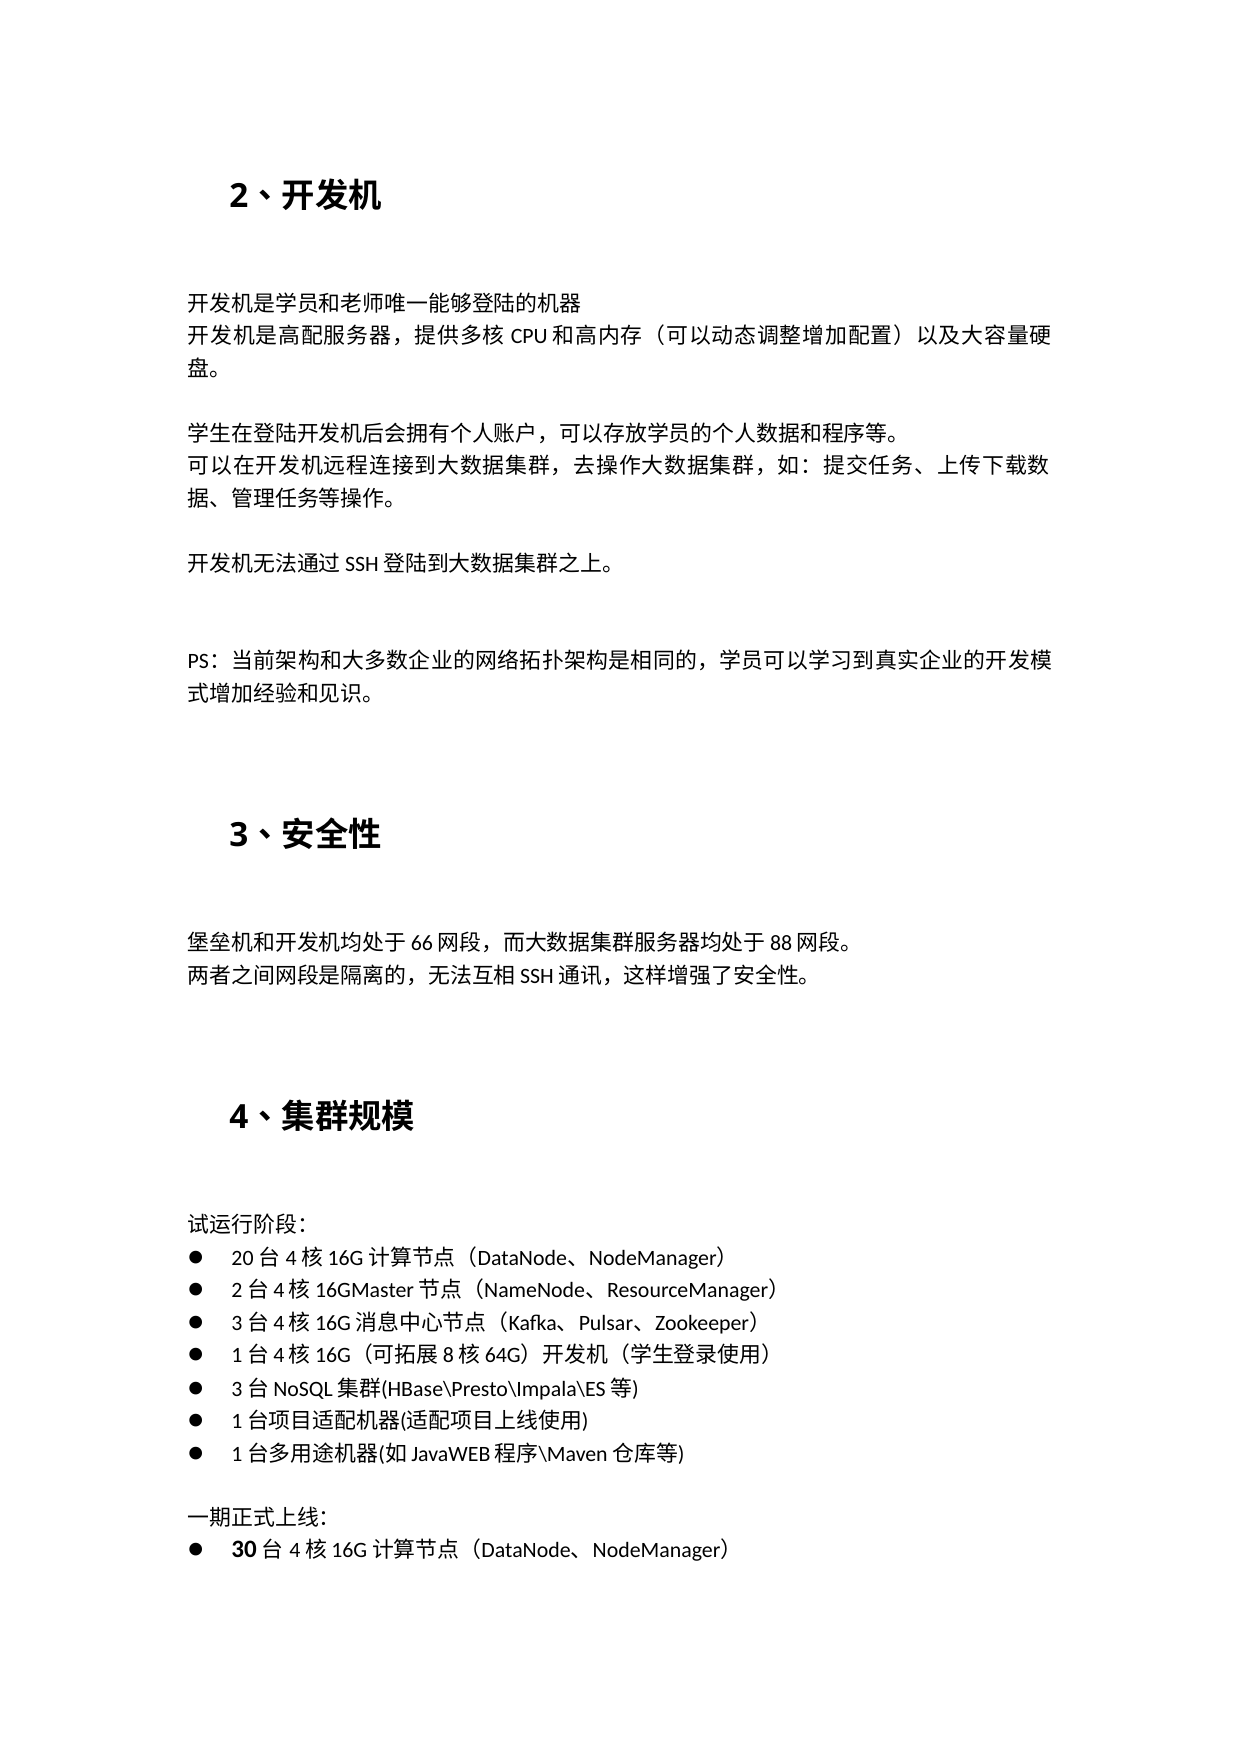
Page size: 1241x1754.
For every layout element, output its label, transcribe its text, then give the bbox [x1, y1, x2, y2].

subtitle 开发机 [187, 162, 1053, 227]
list 2台4核16GMaster节点（NameNode、ResourceManager） [187, 1273, 1053, 1305]
list 30台 4核16G 计算节点（DataNode、NodeManager） [187, 1533, 1053, 1565]
text 试运行阶段： [187, 1208, 1053, 1240]
text 可以在开发机远程连接到大数据集群，去操作大数据集群，如：提交任务、上传下载数据、管理任务等操作。 [187, 449, 1053, 514]
text 堡垒机和开发机均处于66网段，而大数据集群服务器均处于88网段。 [187, 926, 1053, 958]
text PS：当前架构和大多数企业的网络拓扑架构是相同的，学员可以学习到真实企业的开发模式增加经验和见识。 [187, 644, 1053, 709]
subtitle 安全性 [187, 801, 1053, 866]
list 3台NoSQL集群(HBase\Presto\Impala\ES等) [187, 1370, 1053, 1403]
list 3台4核16G消息中心节点（Kafka、Pulsar、Zookeeper） [187, 1305, 1053, 1338]
text 一期正式上线： [187, 1500, 1053, 1533]
text 开发机是高配服务器，提供多核CPU和高内存（可以动态调整增加配置）以及大容量硬盘。 [187, 319, 1053, 384]
list 20台 4核16G 计算节点（DataNode、NodeManager） [187, 1240, 1053, 1273]
text 学生在登陆开发机后会拥有个人账户，可以存放学员的个人数据和程序等。 [187, 417, 1053, 449]
list 1台多用途机器(如JavaWEB程序\Maven仓库等) [187, 1435, 1053, 1468]
list 1台项目适配机器(适配项目上线使用) [187, 1403, 1053, 1435]
text 开发机是学员和老师唯一能够登陆的机器 [187, 287, 1053, 319]
text 两者之间网段是隔离的，无法互相SSH通讯，这样增强了安全性。 [187, 958, 1053, 991]
subtitle 集群规模 [187, 1083, 1053, 1148]
text 开发机无法通过SSH登陆到大数据集群之上。 [187, 547, 1053, 579]
list 1台4核16G（可拓展8核64G）开发机（学生登录使用） [187, 1338, 1053, 1370]
